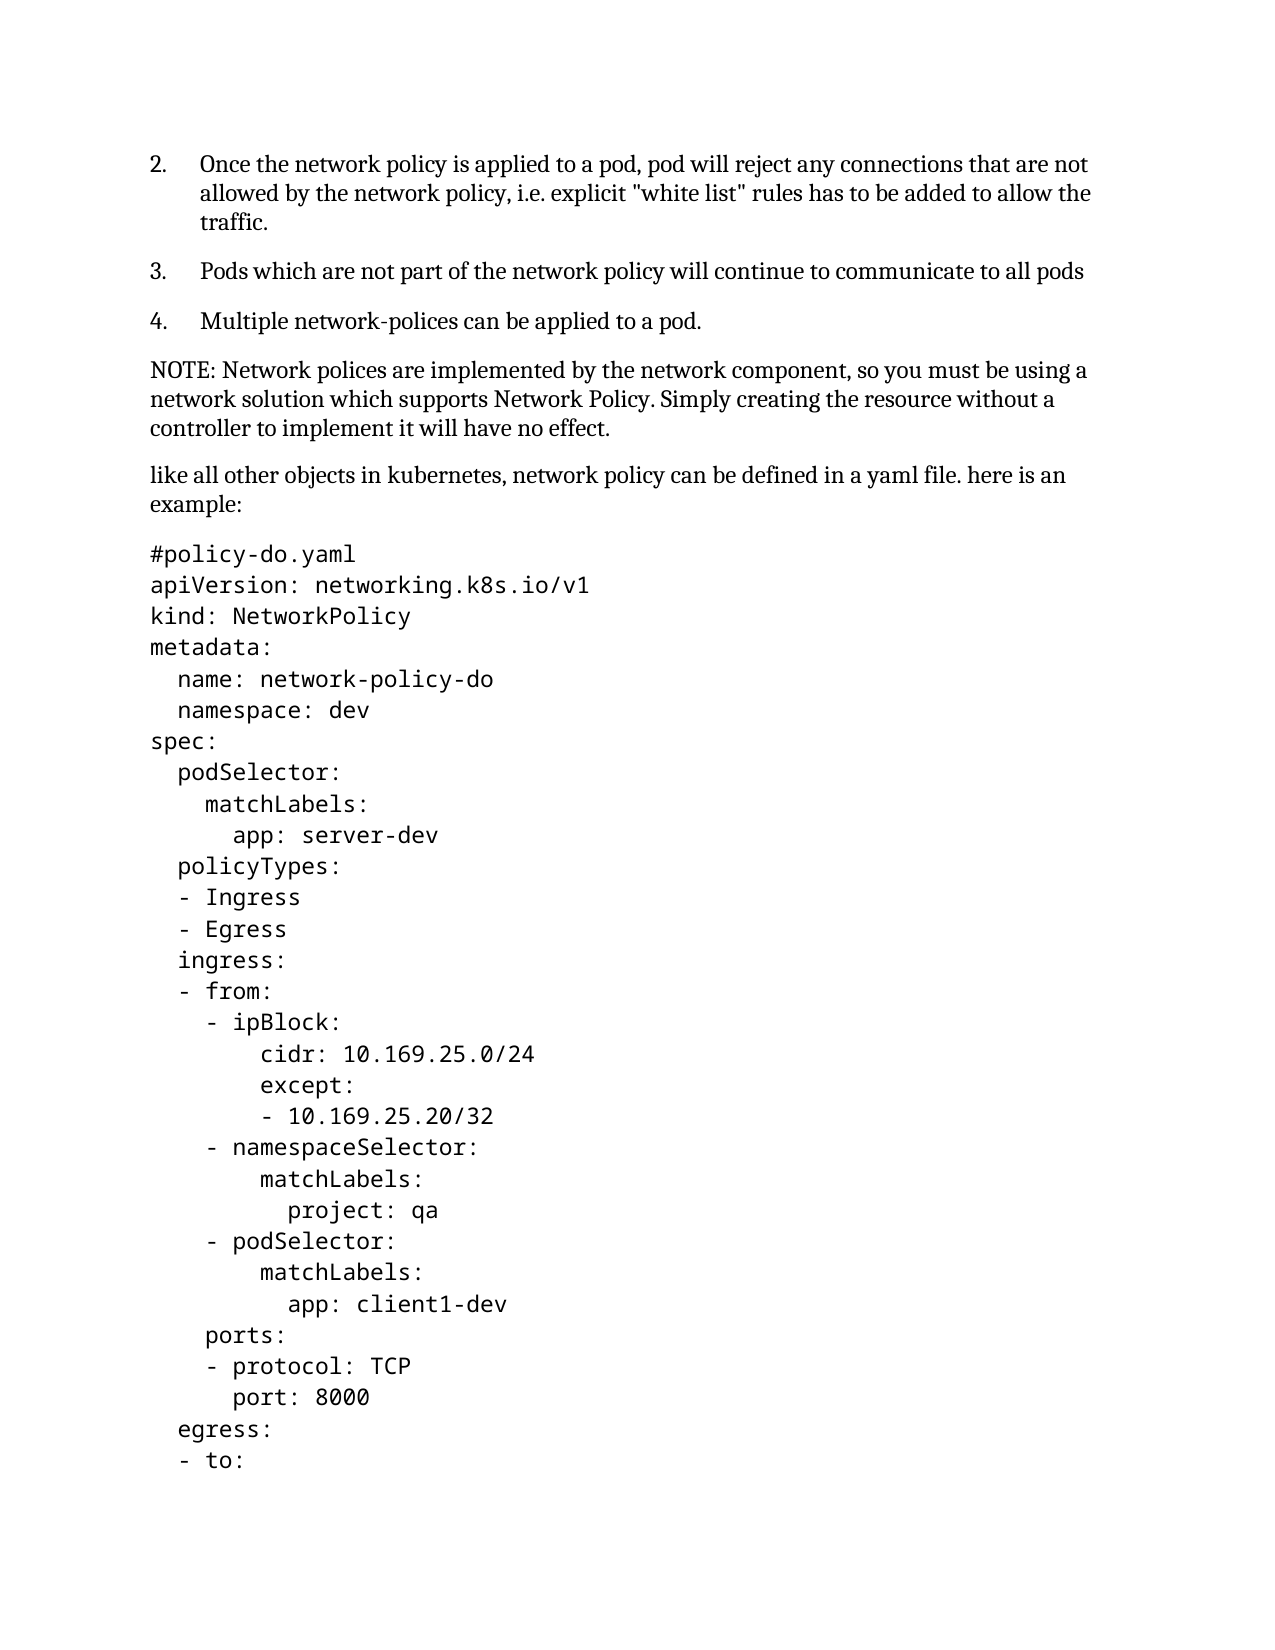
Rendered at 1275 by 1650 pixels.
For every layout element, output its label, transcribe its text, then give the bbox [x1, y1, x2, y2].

list Multiple network-polices can be applied to a pod. [150, 307, 1125, 335]
text NOTE: Network polices are implemented by the network component, so you must be using a network solution which supports Network Policy. Simply creating the resource without a controller to implement it will have no effect. [150, 356, 1125, 442]
list Pods which are not part of the network policy will continue to communicate to all pods [150, 257, 1125, 286]
list Once the network policy is applied to a pod, pod will reject any connections that are not allowed by the network policy, i.e. explicit "white list" rules has to be added to allow the traffic. [150, 150, 1125, 236]
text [150, 537, 1125, 1475]
text like all other objects in kubernetes, network policy can be defined in a yaml file. here is an example: [150, 461, 1125, 519]
